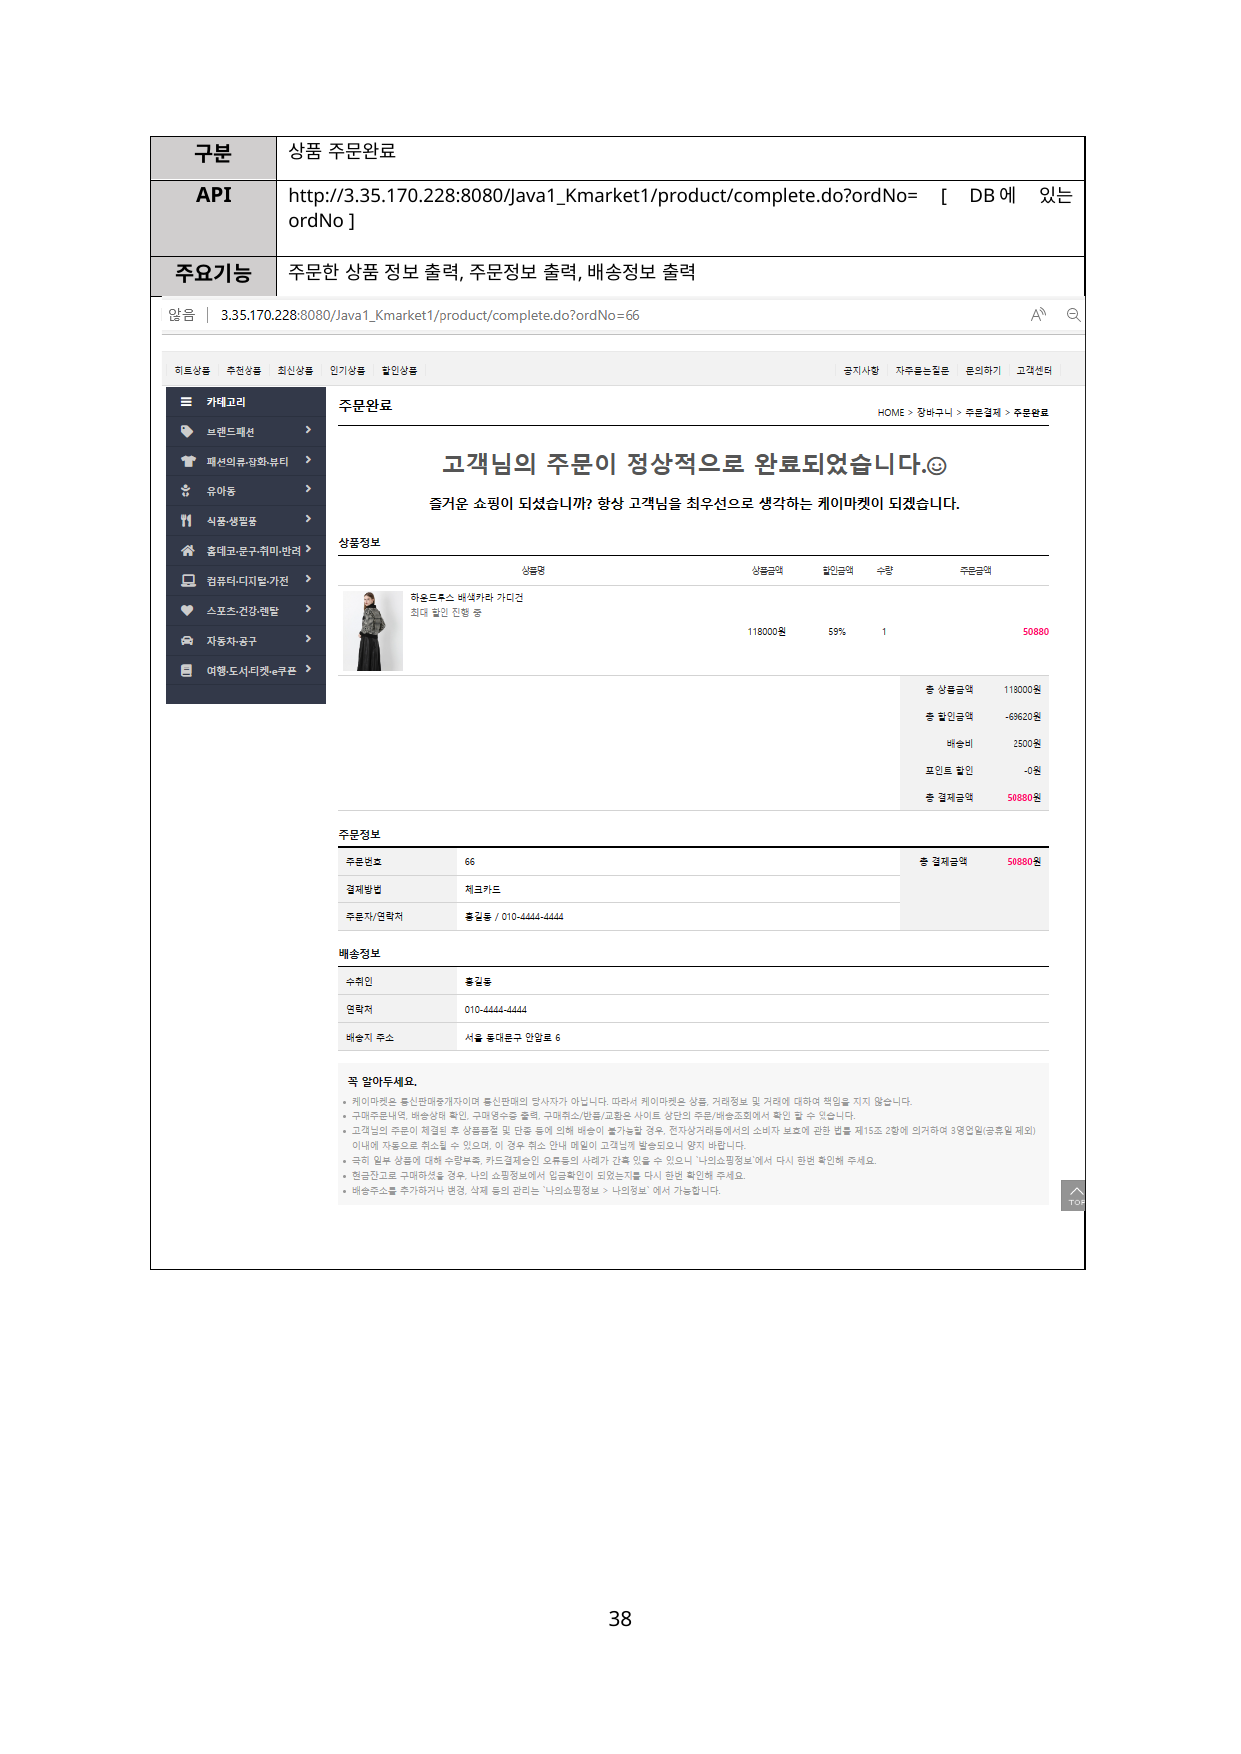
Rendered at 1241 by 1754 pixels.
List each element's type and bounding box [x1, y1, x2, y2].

picture [161, 296, 1086, 1211]
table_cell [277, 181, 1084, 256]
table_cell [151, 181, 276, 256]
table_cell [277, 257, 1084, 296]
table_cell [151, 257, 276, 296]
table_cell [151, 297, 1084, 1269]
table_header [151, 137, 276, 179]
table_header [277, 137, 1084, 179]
